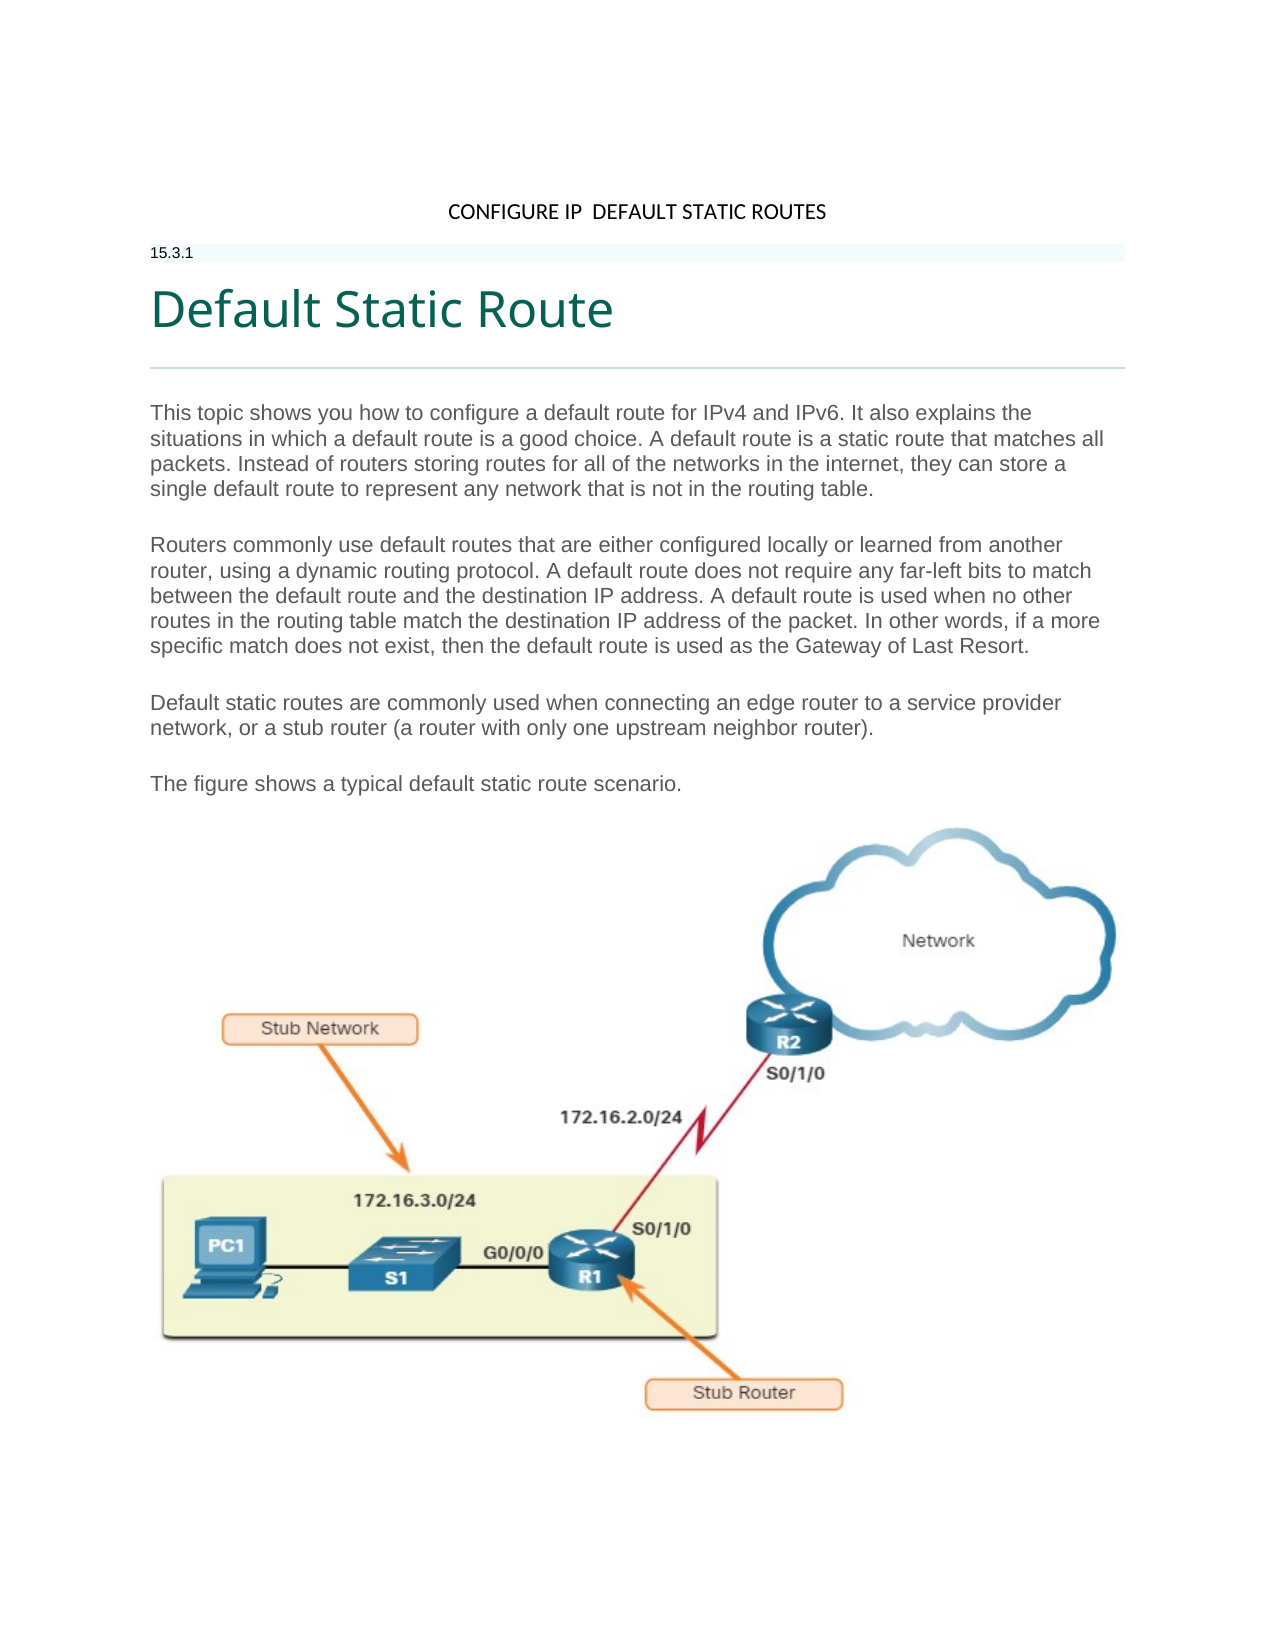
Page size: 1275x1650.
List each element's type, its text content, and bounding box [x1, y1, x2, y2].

picture [150, 827, 1125, 1423]
text Default static routes are commonly used when connecting an edge router to a service provider network, or a stub router (a router with only one upstream neighbor router). [150, 689, 1125, 740]
text The figure shows a typical default static route scenario. [150, 771, 1125, 796]
text Routers commonly use default routes that are either configured locally or learned from another router, using a dynamic routing protocol. A default route does not require any far-left bits to match between the default route and the destination IP address. A default route is used when no other routes in the routing table match the destination IP address of the packet. In other words, if a more specific match does not exist, then the default route is used as the Gateway of Last Resort. [150, 532, 1125, 658]
text Default Static Route [150, 274, 1125, 367]
text This topic shows you how to configure a default route for IPv4 and IPv6. It also explains the situations in which a default route is a good choice. A default route is a static route that matches all packets. Instead of routers storing routes for all of the networks in the internet, they can store a single default route to represent any network that is not in the routing table. [150, 400, 1125, 501]
text CONFIGURE IP DEFAULT STATIC ROUTES [150, 197, 1125, 225]
text 15.3.1 [150, 244, 1125, 262]
